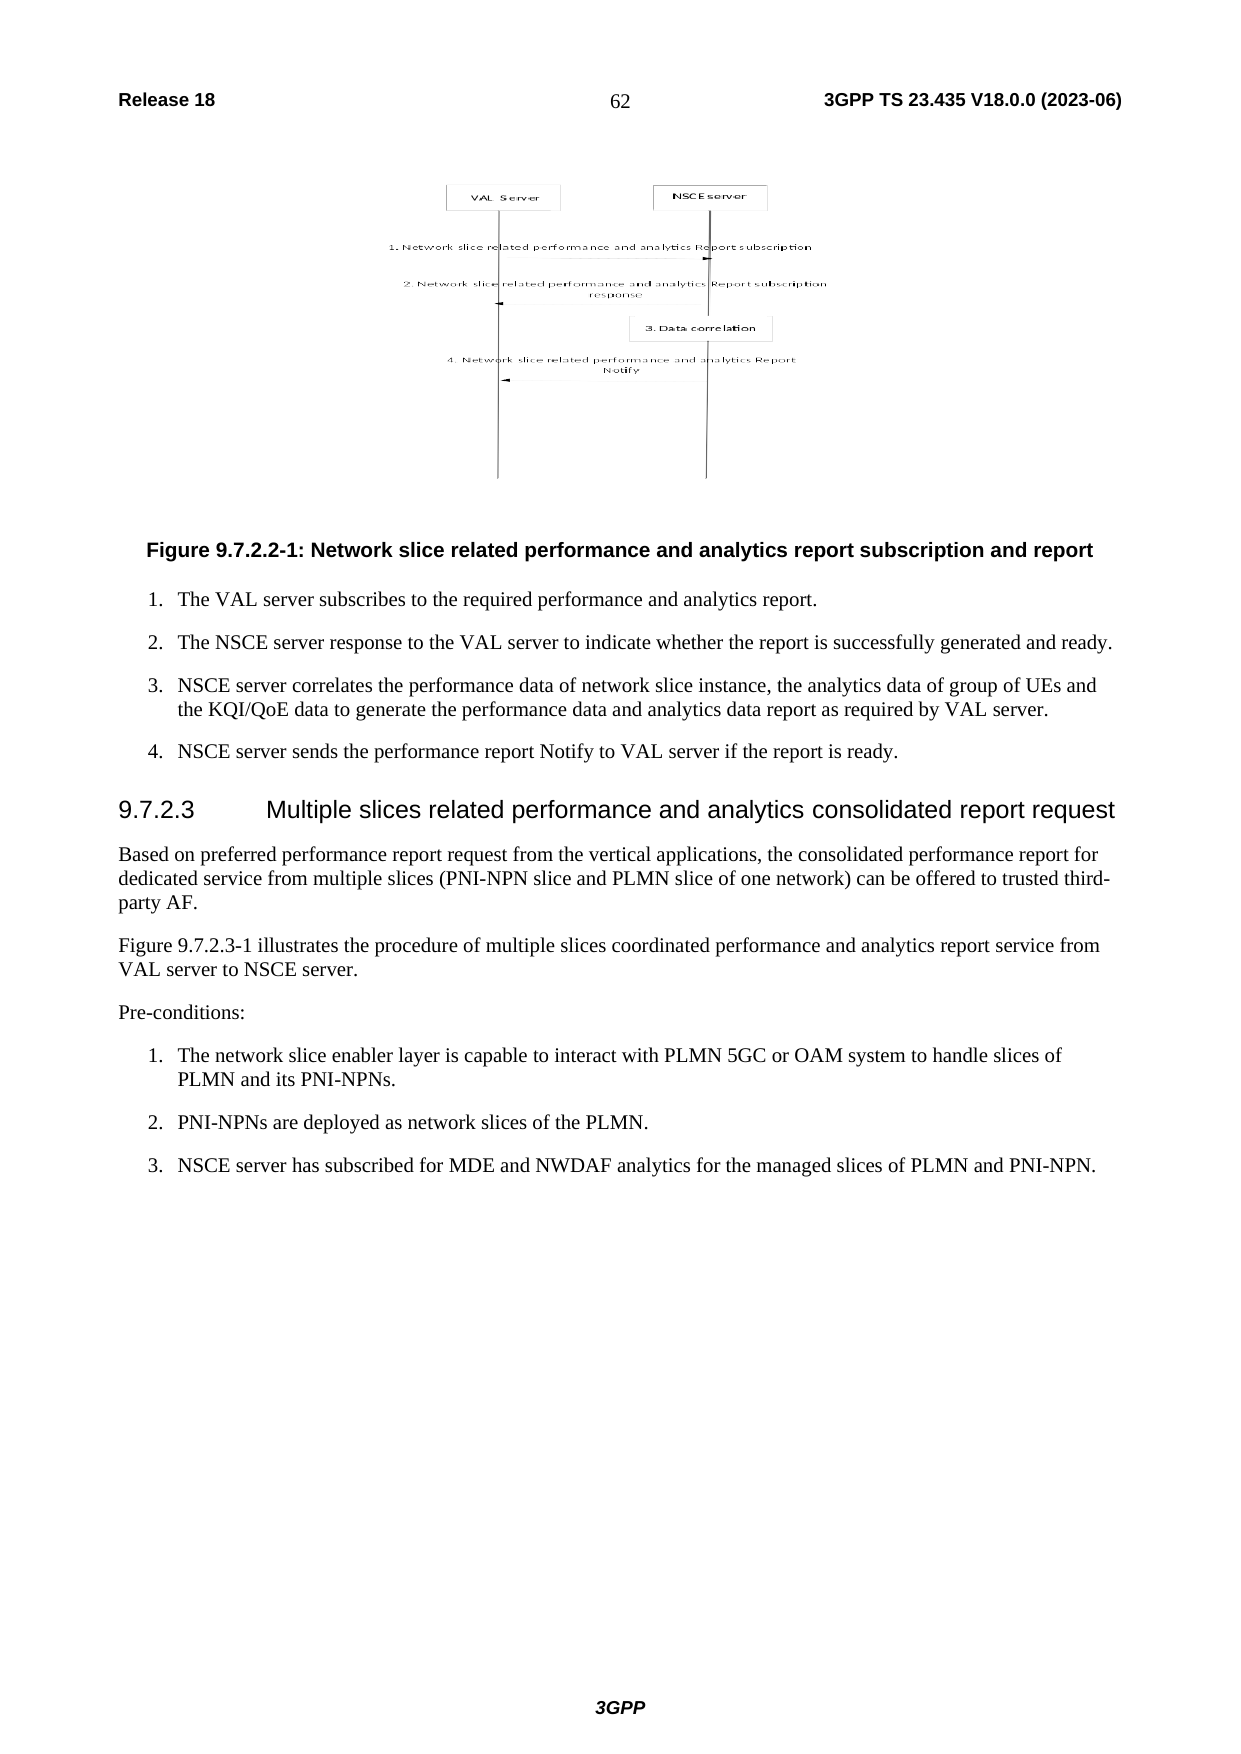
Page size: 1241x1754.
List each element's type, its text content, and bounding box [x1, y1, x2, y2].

text 2. The NSCE server response to the VAL server to indicate whether the report is successfully generated and ready. [148, 630, 1122, 654]
text 4. NSCE server sends the performance report Notify to VAL server if the report is ready. [148, 739, 1122, 763]
text Figure 9.7.2.3-1 illustrates the procedure of multiple slices coordinated performance and analytics report service from VAL server to NSCE server. [118, 933, 1122, 981]
subtitle 9.7.2.3 Multiple slices related performance and analytics consolidated report request [118, 795, 1122, 823]
text 3. NSCE server has subscribed for MDE and NWDAF analytics for the managed slices of PLMN and PNI-NPN. [148, 1152, 1122, 1177]
text Figure 9.7.2.2-1: Network slice related performance and analytics report subscription and report [118, 538, 1122, 562]
text Pre-conditions: [118, 1000, 1122, 1024]
text 3. NSCE server correlates the performance data of network slice instance, the analytics data of group of UEs and the KQI/QoE data to generate the performance data and analytics data report as required by VAL server. [148, 672, 1122, 721]
text 1. The VAL server subscribes to the required performance and analytics report. [148, 587, 1122, 611]
text 2. PNI-NPNs are deployed as network slices of the PLMN. [148, 1110, 1122, 1134]
text Based on preferred performance report request from the vertical applications, the consolidated performance report for dedicated service from multiple slices (PNI-NPN slice and PLMN slice of one network) can be offered to trusted third-party AF. [118, 842, 1122, 914]
text 1. The network slice enabler layer is capable to interact with PLMN 5GC or OAM system to handle slices of PLMN and its PNI-NPNs. [148, 1043, 1122, 1091]
